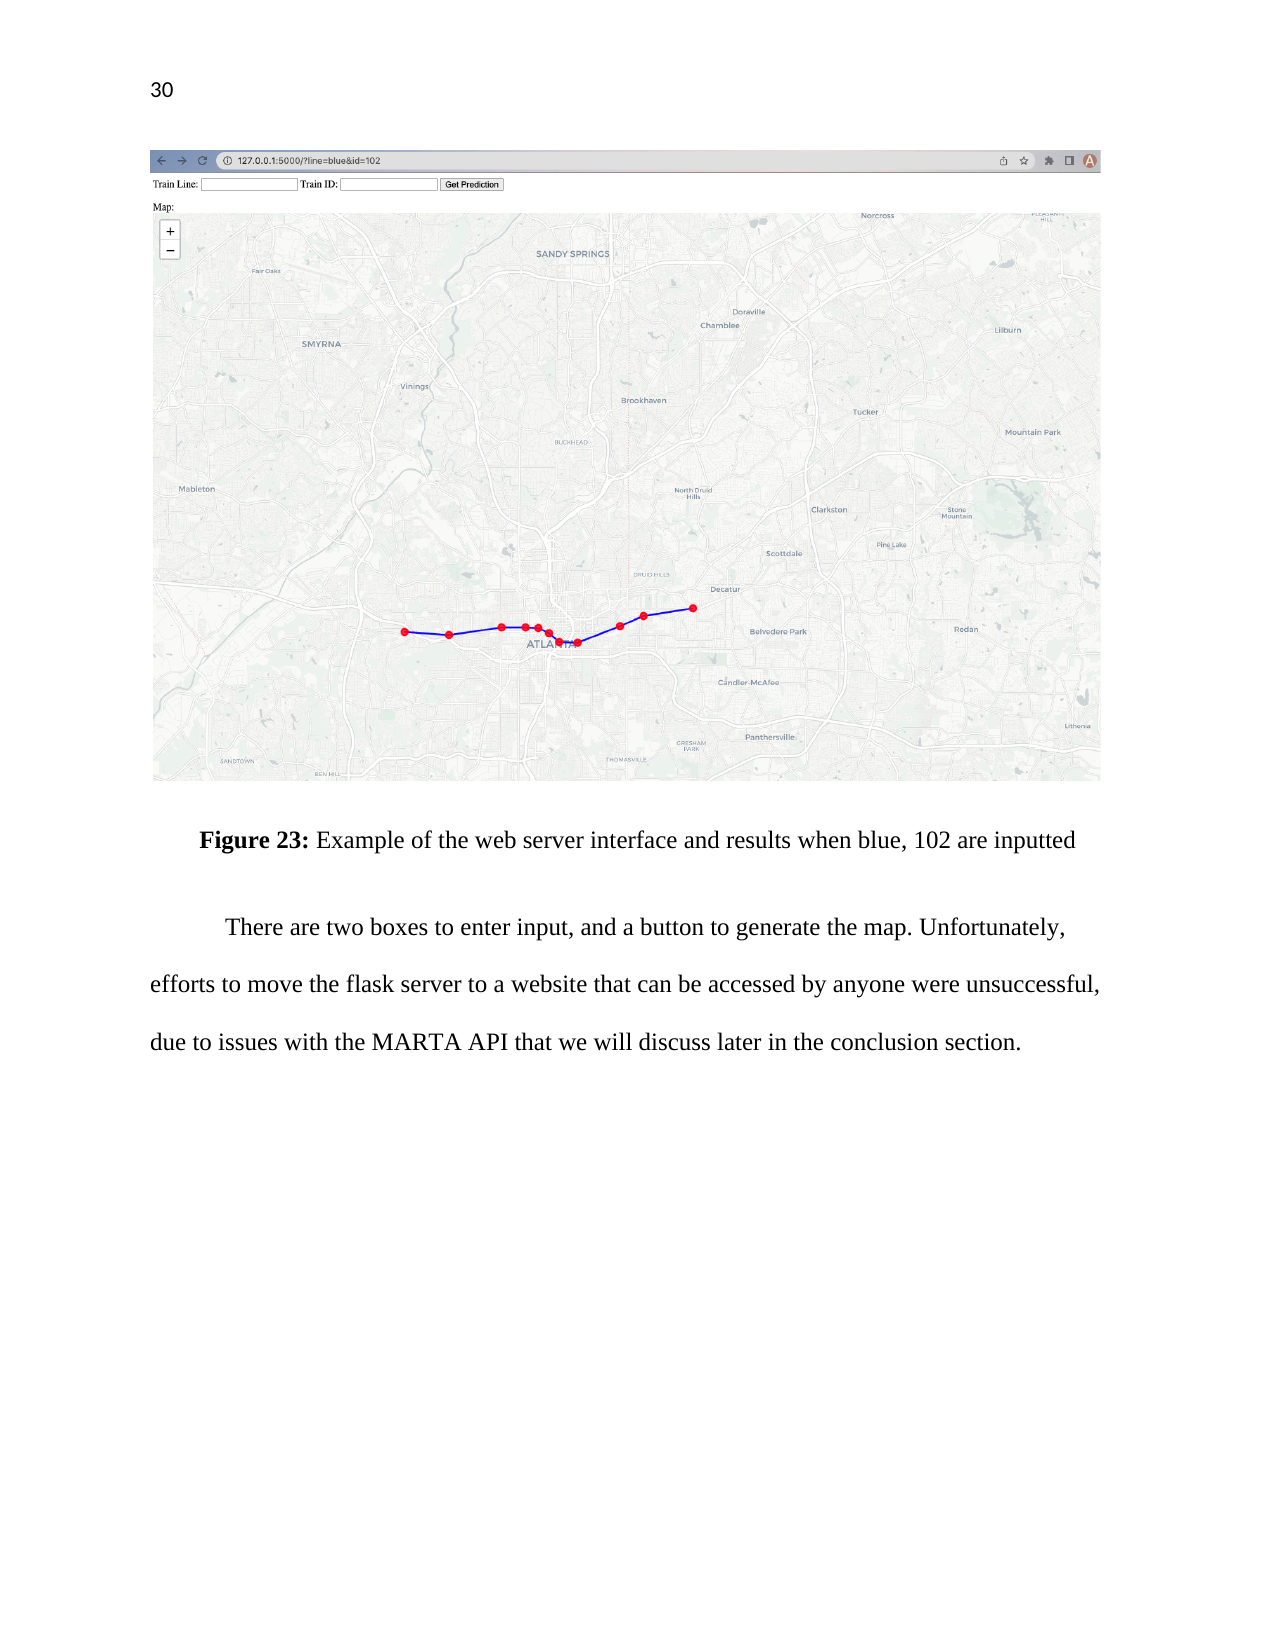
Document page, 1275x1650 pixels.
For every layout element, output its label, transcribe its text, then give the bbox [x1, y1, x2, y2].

picture [150, 150, 1101, 781]
text Figure 23: Example of the web server interface and results when blue, 102 are inputted [150, 826, 1125, 854]
text There are two boxes to enter input, and a button to generate the map. Unfortunately, efforts to move the flask server to a website that can be accessed by anyone were unsuccessful, due to issues with the MARTA API that we will discuss later in the conclusion section. [150, 912, 1125, 1056]
